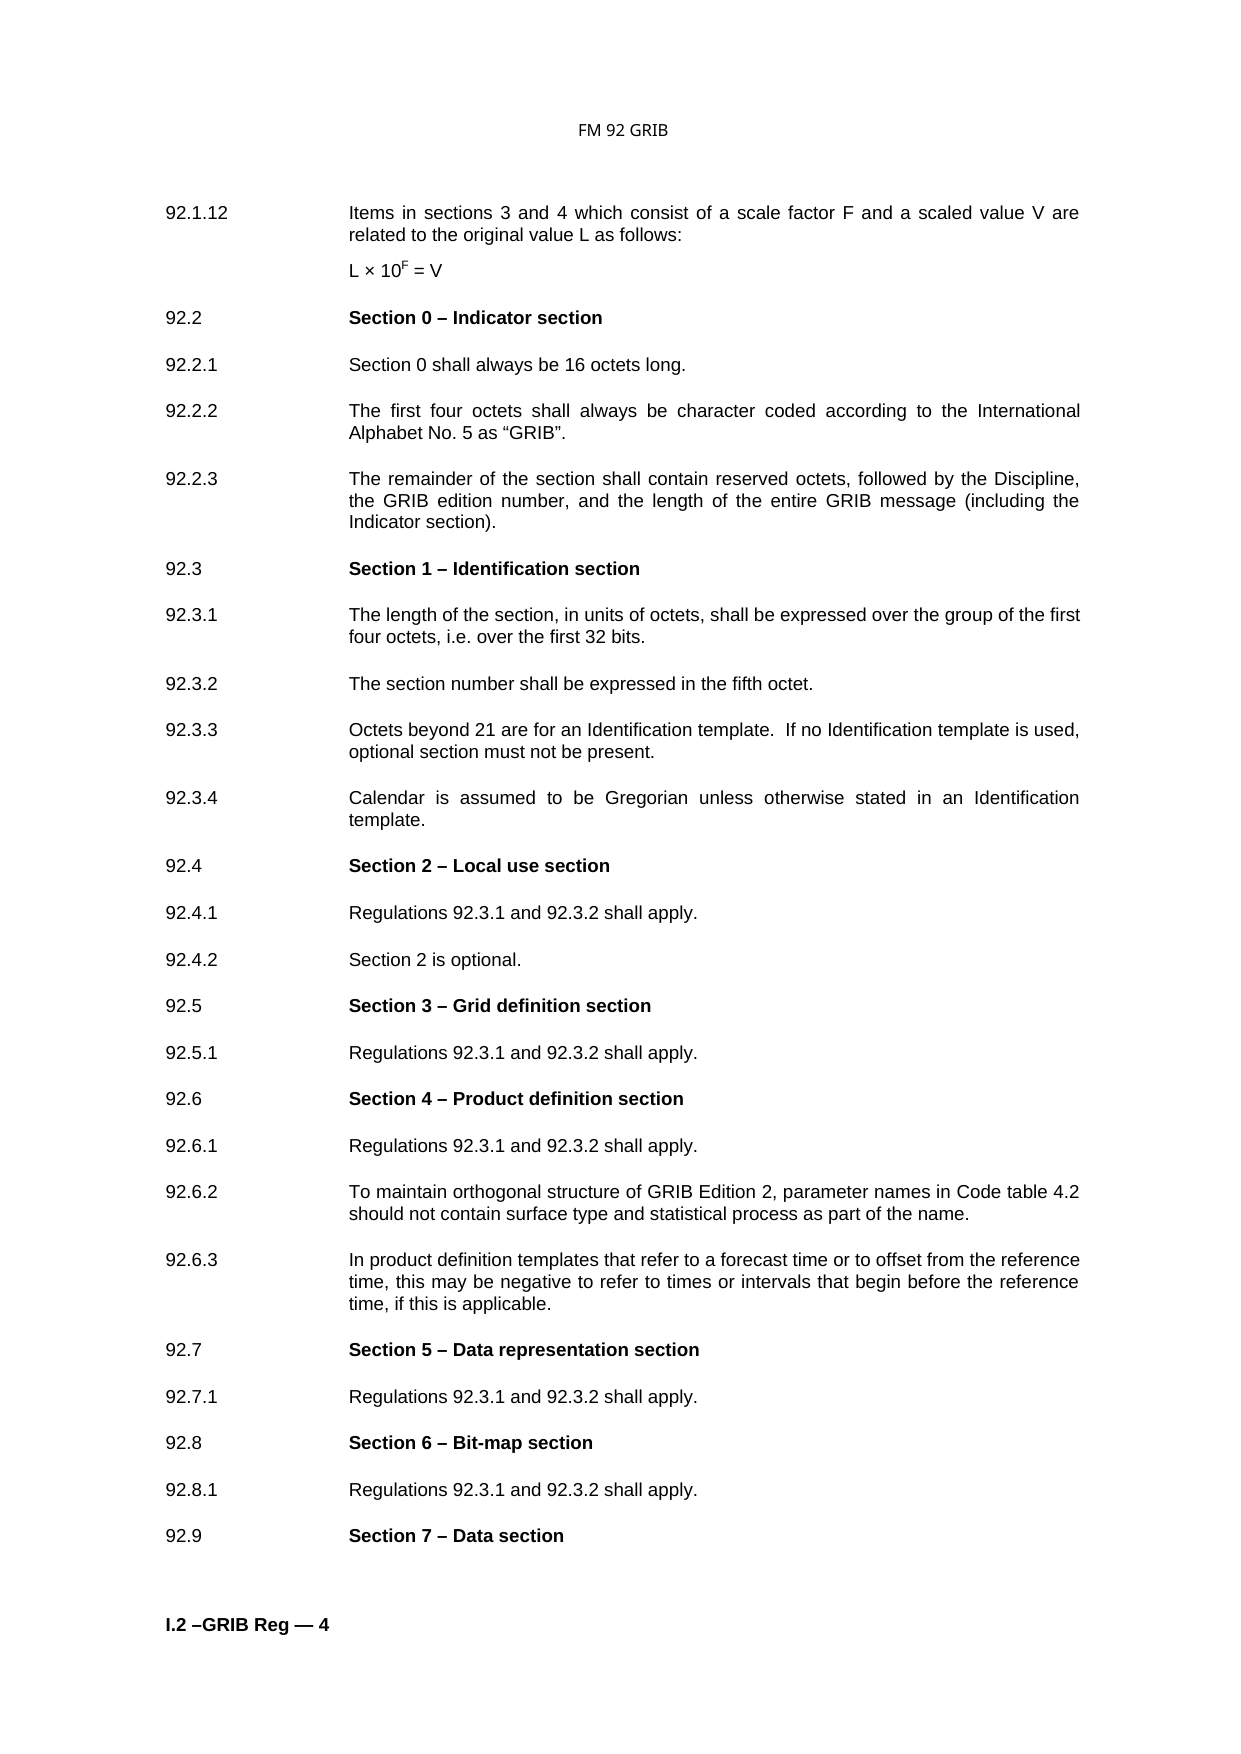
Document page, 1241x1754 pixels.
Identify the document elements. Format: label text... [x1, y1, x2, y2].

text 92.6 Section 4 – Product definition section [165, 1088, 1081, 1109]
text 92.5 Section 3 – Grid definition section [165, 995, 1081, 1016]
text 92.3.3 Octets beyond 21 are for an Identification template. If no Identification template is used, optional section must not be present. [165, 719, 1081, 762]
text 92.4 Section 2 – Local use section [165, 855, 1081, 877]
text 92.2 Section 0 – Indicator section [165, 307, 1081, 328]
text 92.7.1 Regulations 92.3.1 and 92.3.2 shall apply. [165, 1386, 1081, 1407]
text 92.4.1 Regulations 92.3.1 and 92.3.2 shall apply. [165, 902, 1081, 923]
text 92.3.2 The section number shall be expressed in the fifth octet. [165, 672, 1081, 694]
text 92.8.1 Regulations 92.3.1 and 92.3.2 shall apply. [165, 1479, 1081, 1500]
text 92.4.2 Section 2 is optional. [165, 948, 1081, 970]
text 92.3.4 Calendar is assumed to be Gregorian unless otherwise stated in an Identification template. [165, 787, 1081, 830]
text 92.2.2 The first four octets shall always be character coded according to the International Alphabet No. 5 as “GRIB”. [165, 400, 1081, 443]
text 92.9 Section 7 – Data section [165, 1525, 1081, 1547]
text 92.8 Section 6 – Bit-map section [165, 1432, 1081, 1454]
text L × 10F = V [348, 258, 1081, 282]
text 92.7 Section 5 – Data representation section [165, 1339, 1081, 1361]
text 92.2.3 The remainder of the section shall contain reserved octets, followed by the Discipline, the GRIB edition number, and the length of the entire GRIB message (including the Indicator section). [165, 468, 1081, 533]
text 92.2.1 Section 0 shall always be 16 octets long. [165, 353, 1081, 375]
text 92.3 Section 1 – Identification section [165, 558, 1081, 579]
text 92.5.1 Regulations 92.3.1 and 92.3.2 shall apply. [165, 1041, 1081, 1063]
text 92.3.1 The length of the section, in units of octets, shall be expressed over the group of the first four octets, i.e. over the first 32 bits. [165, 604, 1081, 647]
text 92.6.1 Regulations 92.3.1 and 92.3.2 shall apply. [165, 1134, 1081, 1156]
text 92.6.3 In product definition templates that refer to a forecast time or to offset from the reference time, this may be negative to refer to times or intervals that begin before the reference time, if this is applicable. [165, 1249, 1081, 1314]
text 92.6.2 To maintain orthogonal structure of GRIB Edition 2, parameter names in Code table 4.2 should not contain surface type and statistical process as part of the name. [165, 1181, 1081, 1224]
text 92.1.12 Items in sections 3 and 4 which consist of a scale factor F and a scaled value V are related to the original value L as follows: [165, 202, 1081, 245]
